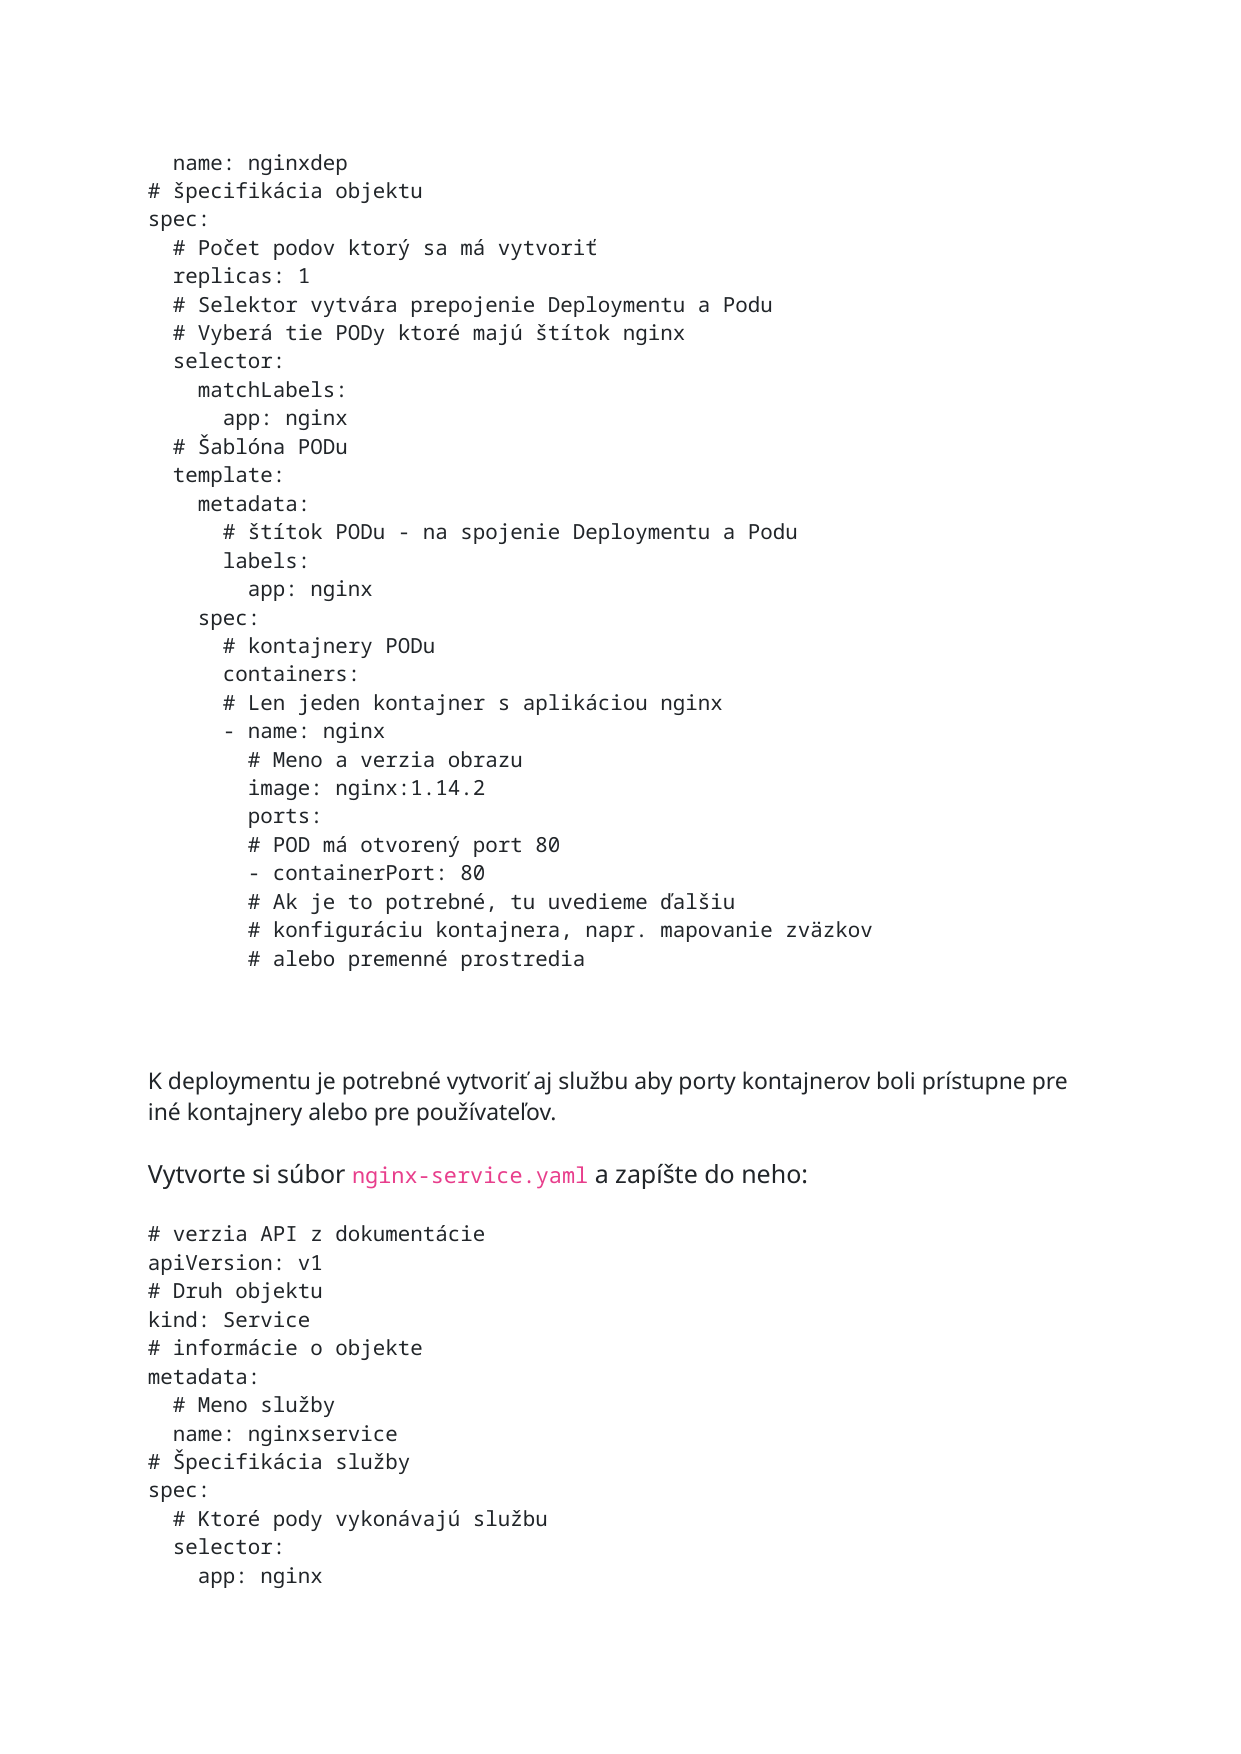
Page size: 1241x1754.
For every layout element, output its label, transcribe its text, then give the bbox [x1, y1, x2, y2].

text kind: Service [148, 1305, 1093, 1333]
text image: nginx:1.14.2 [148, 773, 1093, 802]
text # špecifikácia objektu [148, 176, 1093, 204]
text name: nginxservice [148, 1419, 1093, 1447]
text # kontajnery PODu [148, 631, 1093, 659]
text # štítok PODu - na spojenie Deploymentu a Podu [148, 517, 1093, 546]
text apiVersion: v1 [148, 1248, 1093, 1276]
text # Selektor vytvára prepojenie Deploymentu a Podu [148, 290, 1093, 318]
text spec: [148, 204, 1093, 233]
text selector: [148, 347, 1093, 375]
text app: nginx [148, 403, 1093, 432]
text spec: [148, 603, 1093, 631]
text metadata: [148, 489, 1093, 517]
text # alebo premenné prostredia [148, 944, 1093, 972]
text metadata: [148, 1362, 1093, 1390]
text template: [148, 460, 1093, 489]
text # Špecifikácia služby [148, 1447, 1093, 1476]
text spec: [148, 1476, 1093, 1504]
text # Meno a verzia obrazu [148, 745, 1093, 773]
text selector: [148, 1532, 1093, 1561]
text # Ak je to potrebné, tu uvedieme ďalšiu [148, 887, 1093, 915]
text # Vyberá tie PODy ktoré majú štítok nginx [148, 318, 1093, 347]
text # POD má otvorený port 80 [148, 830, 1093, 858]
text K deploymentu je potrebné vytvoriť aj službu aby porty kontajnerov boli prístupne pre iné kontajnery alebo pre používateľov. [556, 1065, 1093, 1127]
text app: nginx [148, 1561, 1093, 1589]
text # Meno služby [148, 1390, 1093, 1419]
text # Ktoré pody vykonávajú službu [148, 1504, 1093, 1532]
text # Šablóna PODu [148, 432, 1093, 460]
text labels: [148, 546, 1093, 574]
text # konfiguráciu kontajnera, napr. mapovanie zväzkov [148, 915, 1093, 944]
text # Druh objektu [148, 1276, 1093, 1305]
text app: nginx [148, 574, 1093, 603]
text Vytvorte si súbor nginx-service.yaml a zapíšte do neho: [148, 1156, 1093, 1190]
text # informácie o objekte [148, 1333, 1093, 1362]
text ports: [148, 802, 1093, 830]
text containers: [148, 659, 1093, 688]
text name: nginxdep [148, 148, 1093, 176]
text matchLabels: [148, 375, 1093, 403]
text # Len jeden kontajner s aplikáciou nginx [148, 688, 1093, 716]
text # Počet podov ktorý sa má vytvoriť [148, 233, 1093, 261]
text - name: nginx [148, 716, 1093, 745]
text replicas: 1 [148, 261, 1093, 290]
text - containerPort: 80 [148, 858, 1093, 887]
text # verzia API z dokumentácie [148, 1219, 1093, 1248]
